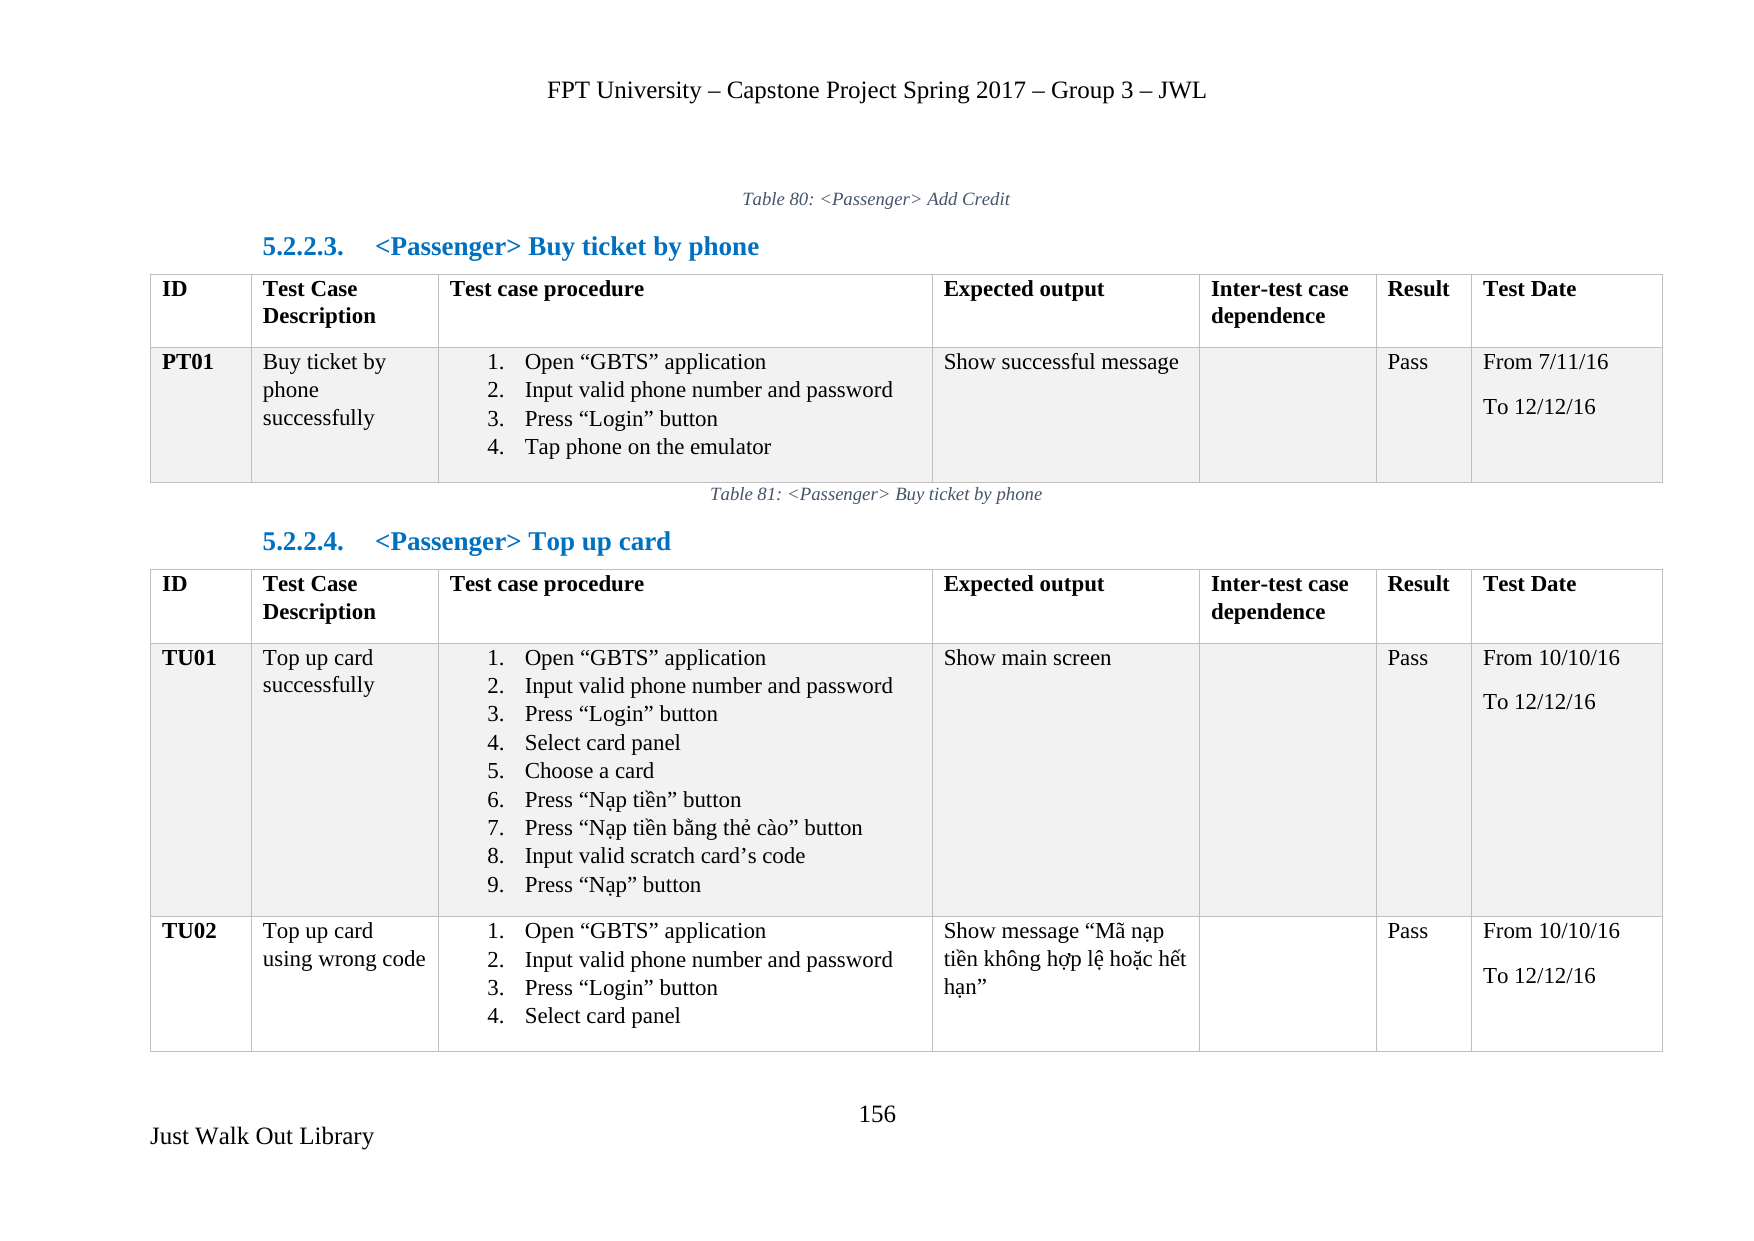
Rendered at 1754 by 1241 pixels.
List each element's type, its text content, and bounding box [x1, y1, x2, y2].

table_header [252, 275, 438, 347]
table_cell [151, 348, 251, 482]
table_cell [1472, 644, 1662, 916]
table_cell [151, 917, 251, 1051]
text <Passenger> Buy ticket by phone [262, 230, 1604, 261]
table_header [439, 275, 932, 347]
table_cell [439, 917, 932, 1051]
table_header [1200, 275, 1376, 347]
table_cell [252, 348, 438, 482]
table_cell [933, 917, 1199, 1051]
text Table 80: <Passenger> Add Credit [150, 187, 1604, 209]
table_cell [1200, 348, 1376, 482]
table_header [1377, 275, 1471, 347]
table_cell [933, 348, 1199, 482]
text <Passenger> Top up card [262, 525, 1604, 556]
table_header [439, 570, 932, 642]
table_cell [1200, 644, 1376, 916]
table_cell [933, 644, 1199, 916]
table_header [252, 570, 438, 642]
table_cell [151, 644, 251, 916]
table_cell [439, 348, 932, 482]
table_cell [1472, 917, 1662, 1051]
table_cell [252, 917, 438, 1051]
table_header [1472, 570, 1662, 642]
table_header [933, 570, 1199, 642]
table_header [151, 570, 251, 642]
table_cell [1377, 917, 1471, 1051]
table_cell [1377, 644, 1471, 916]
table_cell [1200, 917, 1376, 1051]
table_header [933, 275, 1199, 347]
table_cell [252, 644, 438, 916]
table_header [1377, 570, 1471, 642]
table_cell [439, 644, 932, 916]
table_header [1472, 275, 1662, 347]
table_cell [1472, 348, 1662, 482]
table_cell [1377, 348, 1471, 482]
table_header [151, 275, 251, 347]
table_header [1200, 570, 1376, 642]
text Table 81: <Passenger> Buy ticket by phone [150, 483, 1604, 504]
